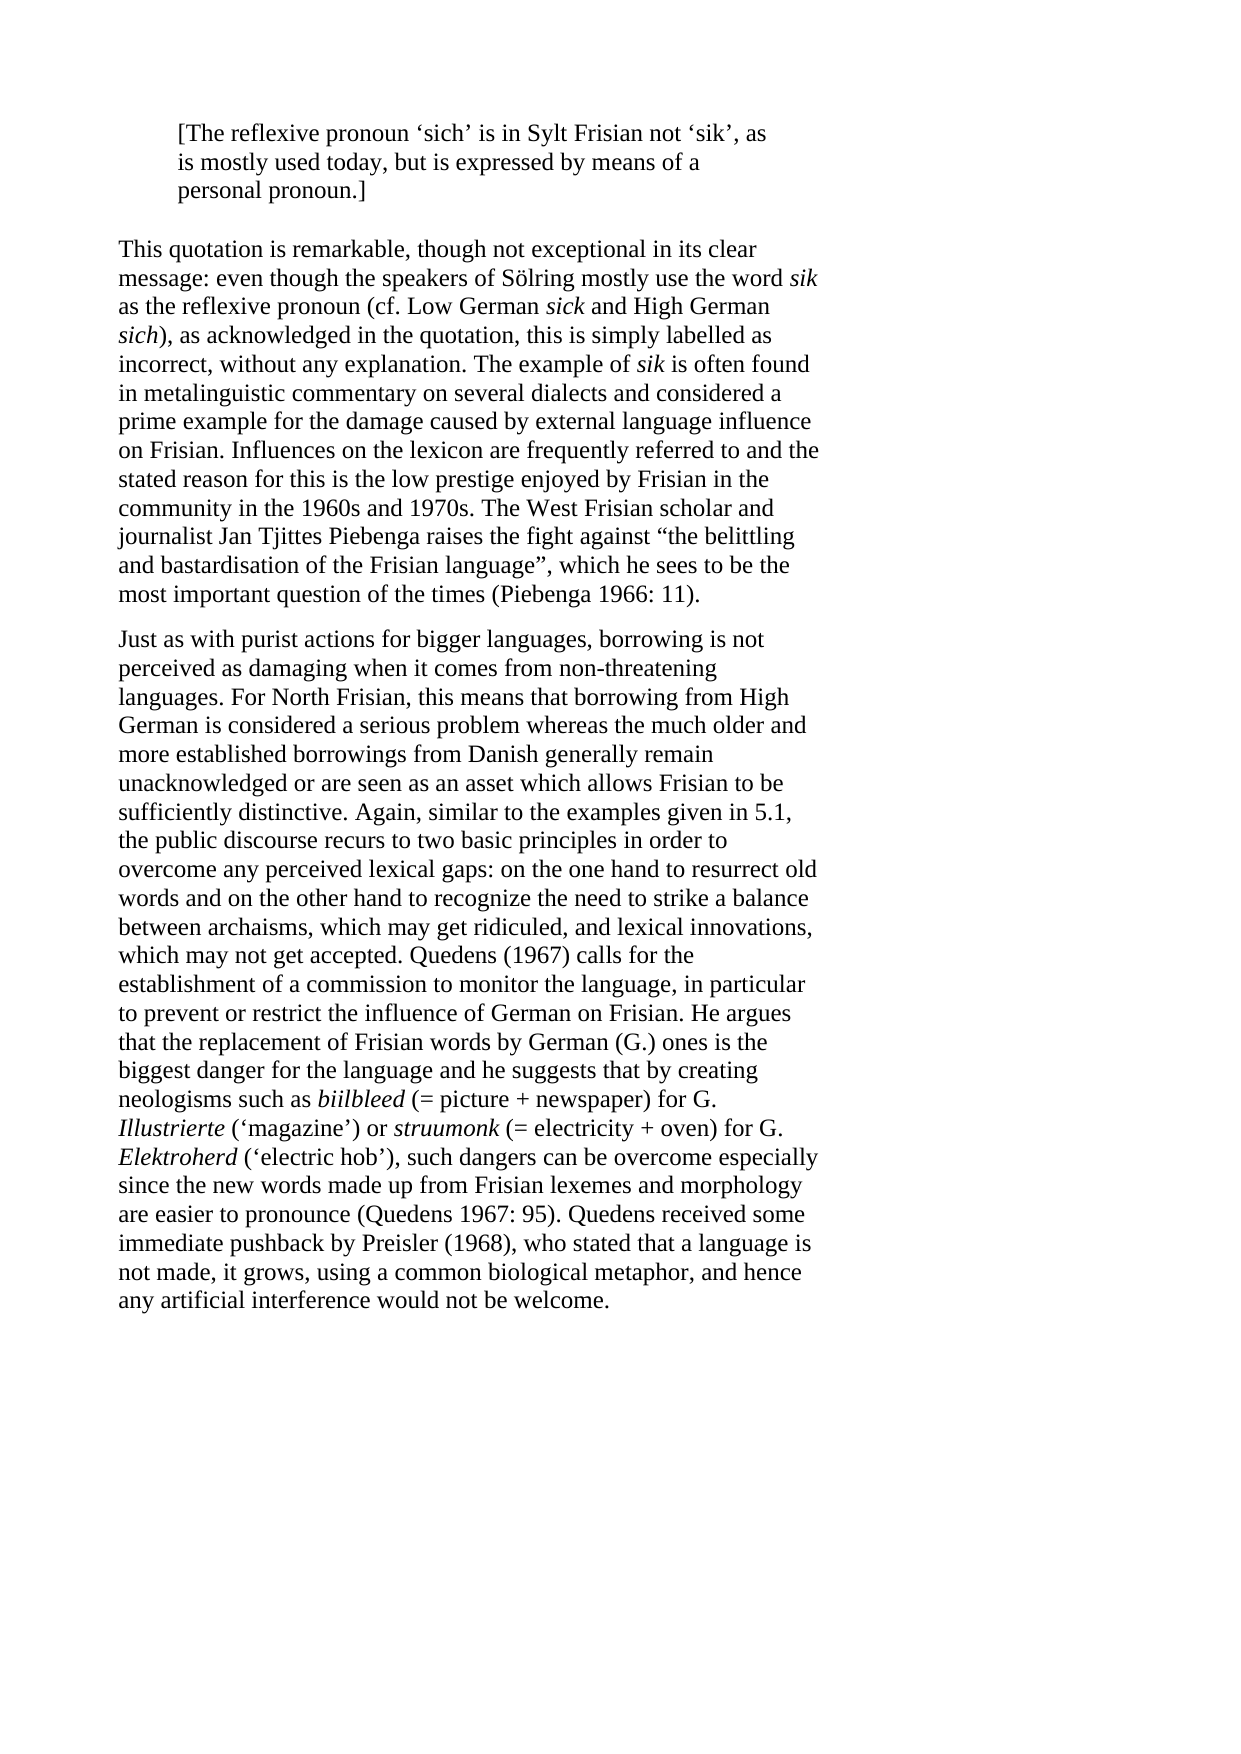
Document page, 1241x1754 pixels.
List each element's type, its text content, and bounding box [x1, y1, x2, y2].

text Just as with purist actions for bigger languages, borrowing is not perceived as damaging when it comes from non-threatening languages. For North Frisian, this means that borrowing from High German is considered a serious problem whereas the much older and more established borrowings from Danish generally remain unacknowledged or are seen as an asset which allows Frisian to be sufficiently distinctive. Again, similar to the examples given in 5.1, the public discourse recurs to two basic principles in order to overcome any perceived lexical gaps: on the one hand to resurrect old words and on the other hand to recognize the need to strike a balance between archaisms, which may get ridiculed, and lexical innovations, which may not get accepted. Quedens (1967) calls for the establishment of a commission to monitor the language, in particular to prevent or restrict the influence of German on Frisian. He argues that the replacement of Frisian words by German (G.) ones is the biggest danger for the language and he suggests that by creating neologisms such as biilbleed (= picture + newspaper) for G. Illustrierte (‘magazine’) or struumonk (= electricity + oven) for G. Elektroherd (‘electric hob’), such dangers can be overcome especially since the new words made up from Frisian lexemes and morphology are easier to pronounce (Quedens 1967: 95). Quedens received some immediate pushback by Preisler (1968), who stated that a language is not made, it grows, using a common biological metaphor, and hence any artificial interference would not be welcome. [118, 624, 827, 1314]
text [The reflexive pronoun ‘sich’ is in Sylt Frisian not ‘sik’, as is mostly used today, but is expressed by means of a personal pronoun.] [177, 118, 768, 204]
text This quotation is remarkable, though not exceptional in its clear message: even though the speakers of Sölring mostly use the word sik as the reflexive pronoun (cf. Low German sick and High German sich), as acknowledged in the quotation, this is simply labelled as incorrect, without any explanation. The example of sik is often found in metalinguistic commentary on several dialects and considered a prime example for the damage caused by external language influence on Frisian. Influences on the lexicon are frequently referred to and the stated reason for this is the low prestige enjoyed by Frisian in the community in the 1960s and 1970s. The West Frisian scholar and journalist Jan Tjittes Piebenga raises the fight against “the belittling and bastardisation of the Frisian language”, which he sees to be the most important question of the times (Piebenga 1966: 11). [118, 234, 827, 608]
